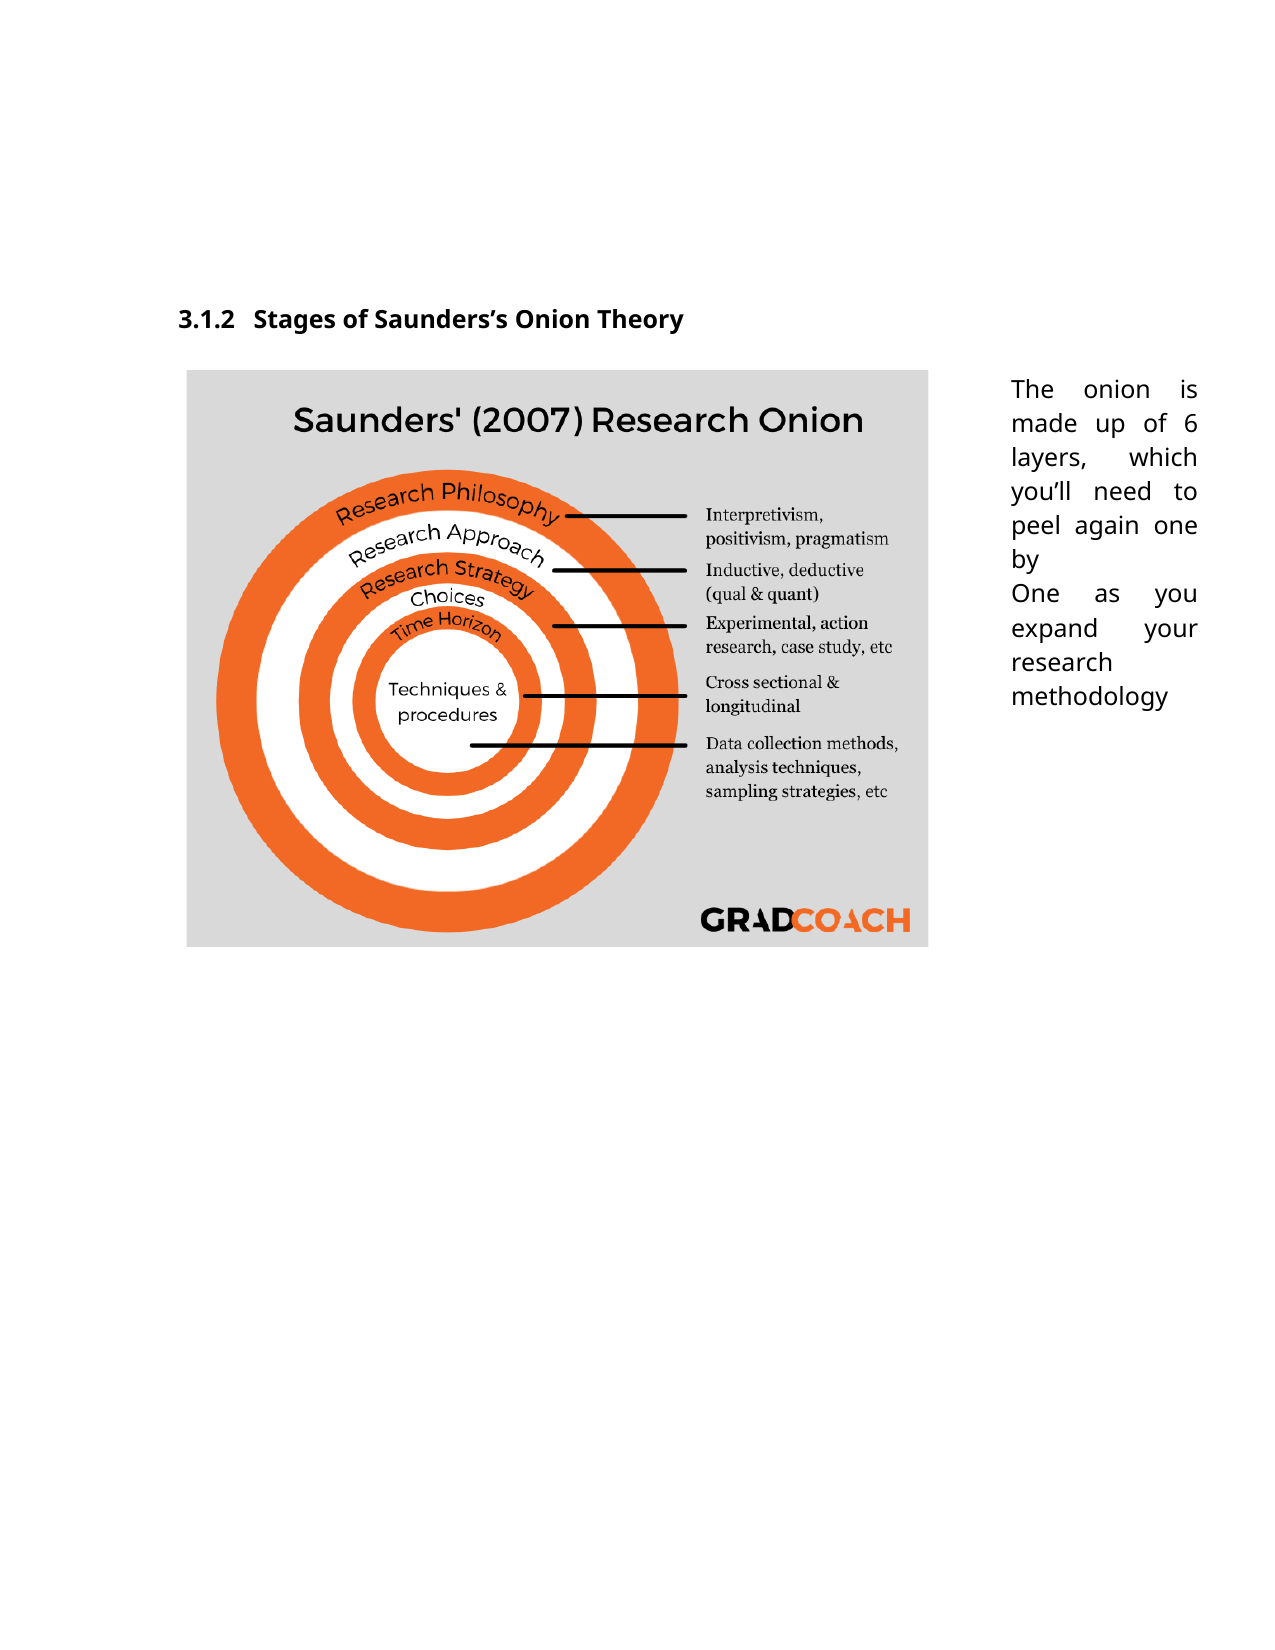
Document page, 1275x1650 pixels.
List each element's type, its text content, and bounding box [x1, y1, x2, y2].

text One as you expand your research methodology [929, 576, 1198, 712]
text The onion is made up of 6 layers, which you’ll need to peel again one by [929, 372, 1198, 576]
picture [186, 370, 929, 947]
subtitle Stages of Saunders’s Onion Theory [178, 302, 1198, 336]
